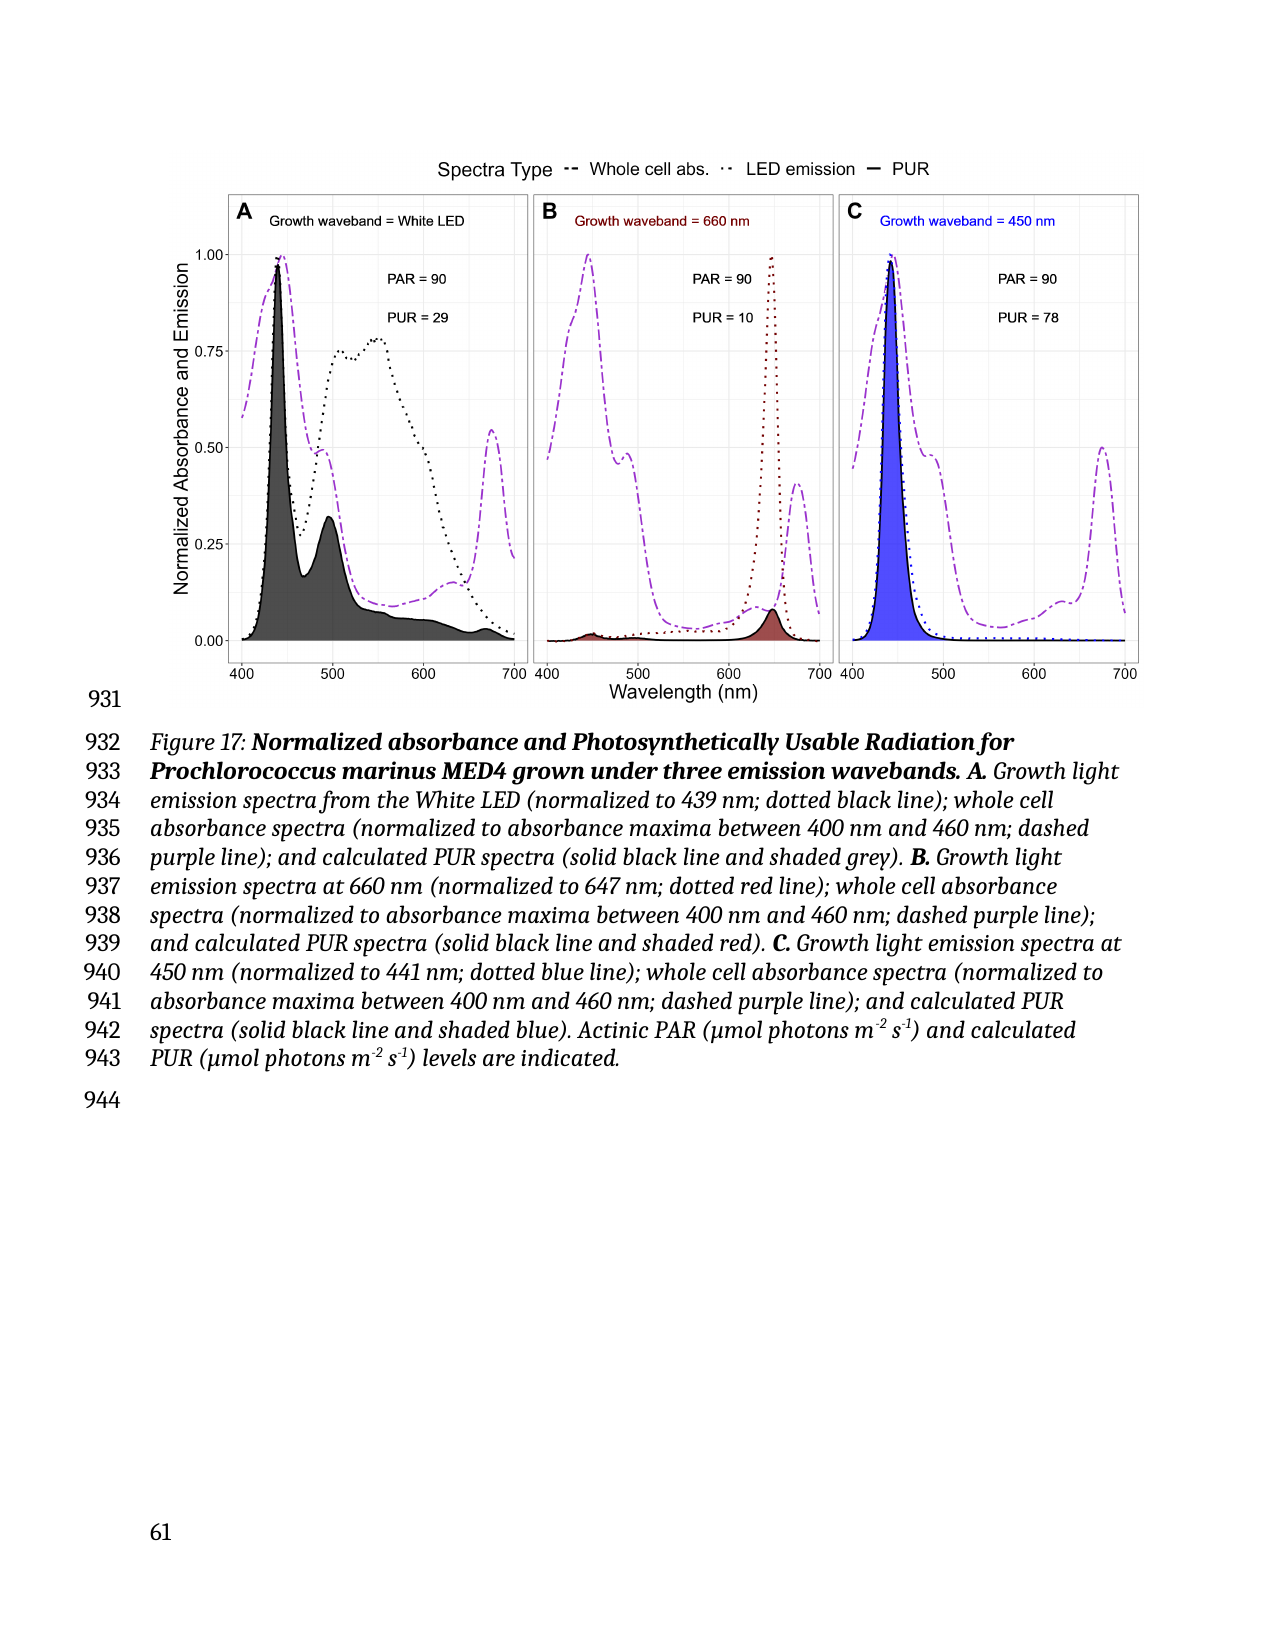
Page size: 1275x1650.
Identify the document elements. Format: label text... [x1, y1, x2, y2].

picture [168, 150, 1144, 708]
text Figure 17: Normalized absorbance and Photosynthetically Usable Radiation for Prochlorococcus marinus MED4 grown under three emission wavebands. A. Growth light emission spectra from the White LED (normalized to 439 nm; dotted black line); whole cell absorbance spectra (normalized to absorbance maxima between 400 nm and 460 nm; dashed purple line); and calculated PUR spectra (solid black line and shaded grey). B. Growth light emission spectra at 660 nm (normalized to 647 nm; dotted red line); whole cell absorbance spectra (normalized to absorbance maxima between 400 nm and 460 nm; dashed purple line); and calculated PUR spectra (solid black line and shaded red). C. Growth light emission spectra at 450 nm (normalized to 441 nm; dotted blue line); whole cell absorbance spectra (normalized to absorbance maxima between 400 nm and 460 nm; dashed purple line); and calculated PUR spectra (solid black line and shaded blue). Actinic PAR (µmol photons m-2 s-1) and calculated PUR (µmol photons m-2 s-1) levels are indicated. [150, 728, 1125, 1073]
